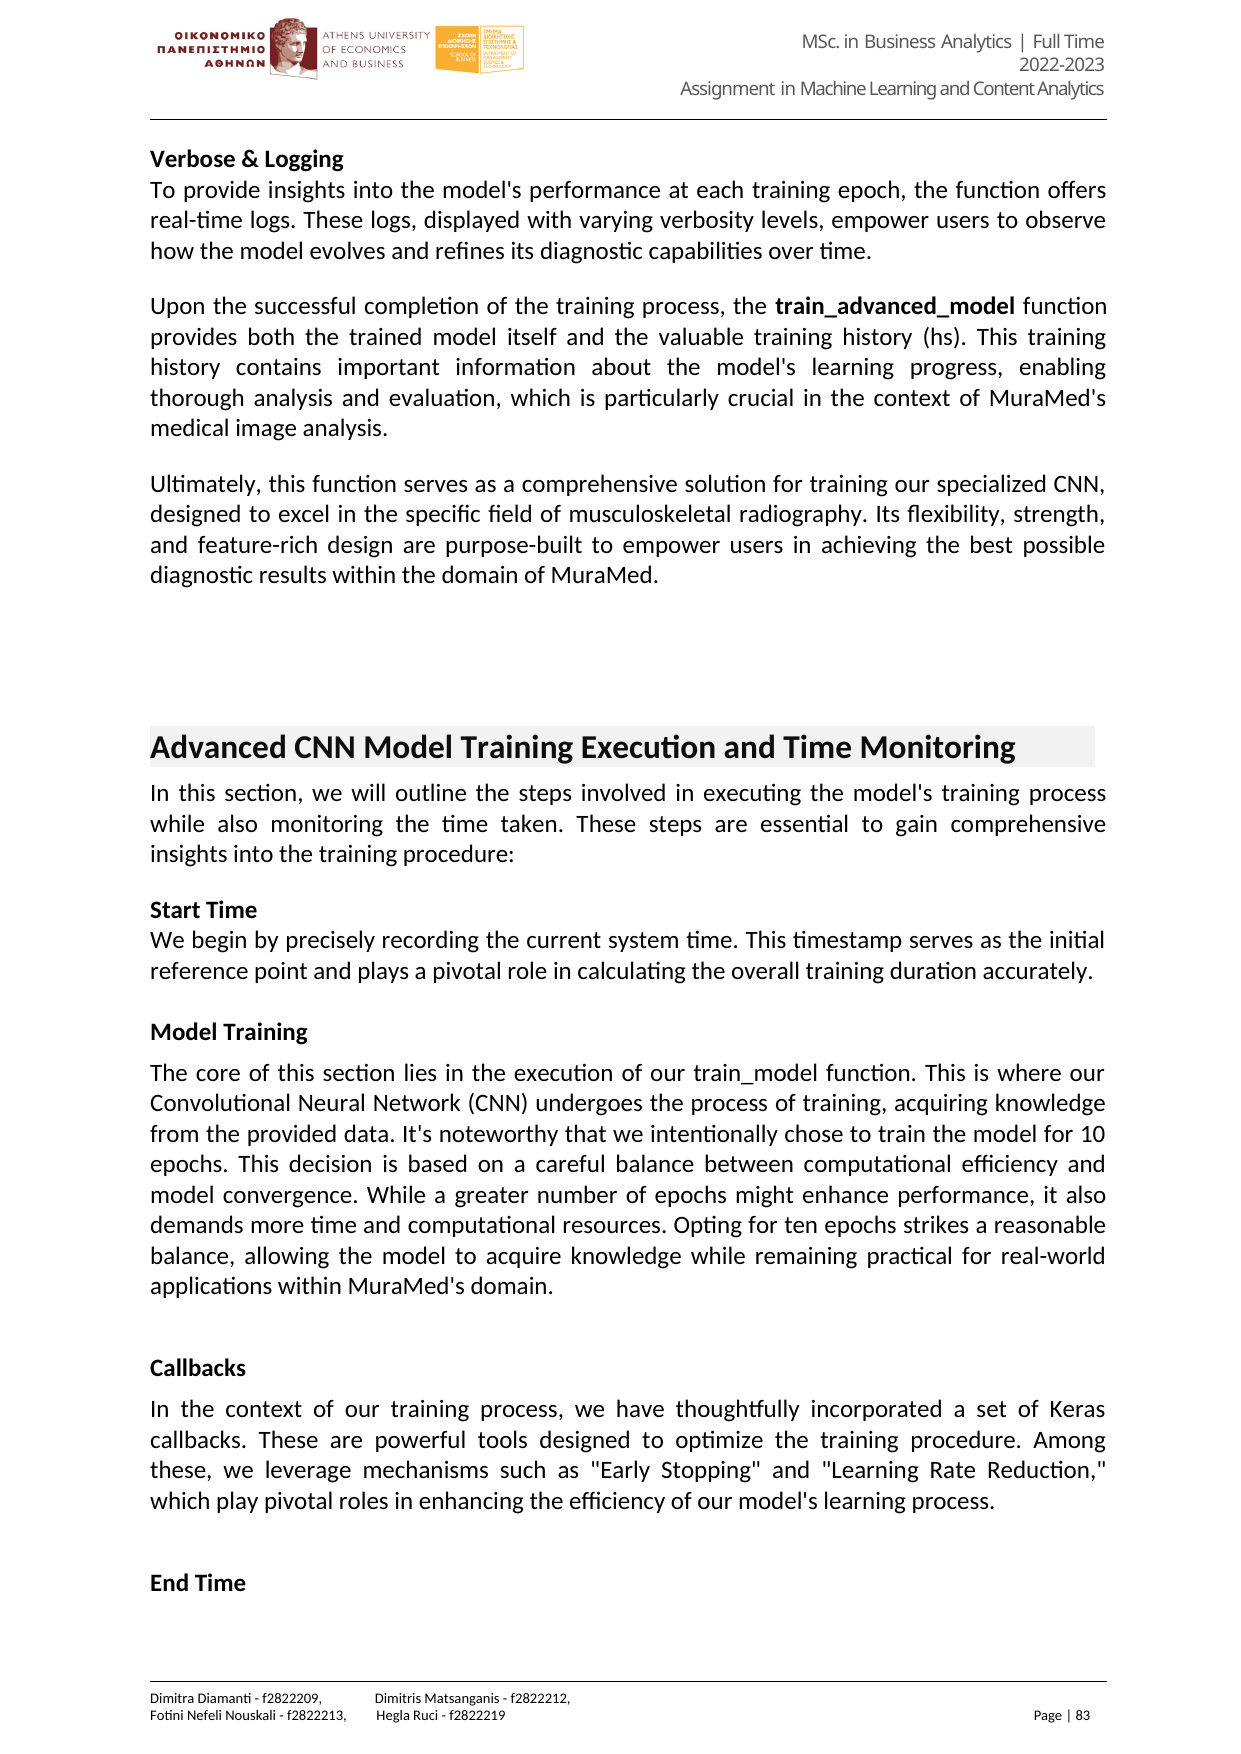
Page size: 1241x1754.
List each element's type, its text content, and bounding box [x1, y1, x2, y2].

text Model Training [150, 1016, 1107, 1046]
text Verbose & Logging [150, 143, 1107, 174]
text We begin by precisely recording the current system time. This timestamp serves as the initial reference point and plays a pivotal role in calculating the overall training duration accurately. [150, 924, 1107, 985]
subtitle Advanced CNN Model Training Execution and Time Monitoring [150, 726, 1095, 767]
text End Time [150, 1567, 1107, 1597]
text The core of this section lies in the execution of our train_model function. This is where our Convolutional Neural Network (CNN) undergoes the process of training, acquiring knowledge from the provided data. It's noteworthy that we intentionally chose to train the model for 10 epochs. This decision is based on a careful balance between computational efficiency and model convergence. While a greater number of epochs might enhance performance, it also demands more time and computational resources. Opting for ten epochs strikes a reasonable balance, allowing the model to acquire knowledge while remaining practical for real-world applications within MuraMed's domain. [150, 1057, 1107, 1301]
text In this section, we will outline the steps involved in executing the model's training process while also monitoring the time taken. These steps are essential to gain comprehensive insights into the training procedure: [150, 777, 1107, 869]
text Upon the successful completion of the training process, the train_advanced_model function provides both the trained model itself and the valuable training history (hs). This training history contains important information about the model's learning progress, enabling thorough analysis and evaluation, which is particularly crucial in the context of MuraMed's medical image analysis. [150, 290, 1107, 443]
text In the context of our training process, we have thoughtfully incorporated a set of Keras callbacks. These are powerful tools designed to optimize the training procedure. Among these, we leverage mechanisms such as "Early Stopping" and "Learning Rate Reduction," which play pivotal roles in enhancing the efficiency of our model's learning process. [150, 1393, 1107, 1515]
text Ultimately, this function serves as a comprehensive solution for training our specialized CNN, designed to excel in the specific field of musculoskeletal radiography. Its flexibility, strength, and feature-rich design are purpose-built to empower users in achieving the best possible diagnostic results within the domain of MuraMed. [150, 468, 1107, 590]
picture [151, 17, 526, 82]
text To provide insights into the model's performance at each training epoch, the function offers real-time logs. These logs, displayed with varying verbosity levels, empower users to observe how the model evolves and refines its diagnostic capabilities over time. [150, 174, 1107, 265]
text Start Time [150, 894, 1107, 924]
text Callbacks [150, 1352, 1107, 1383]
